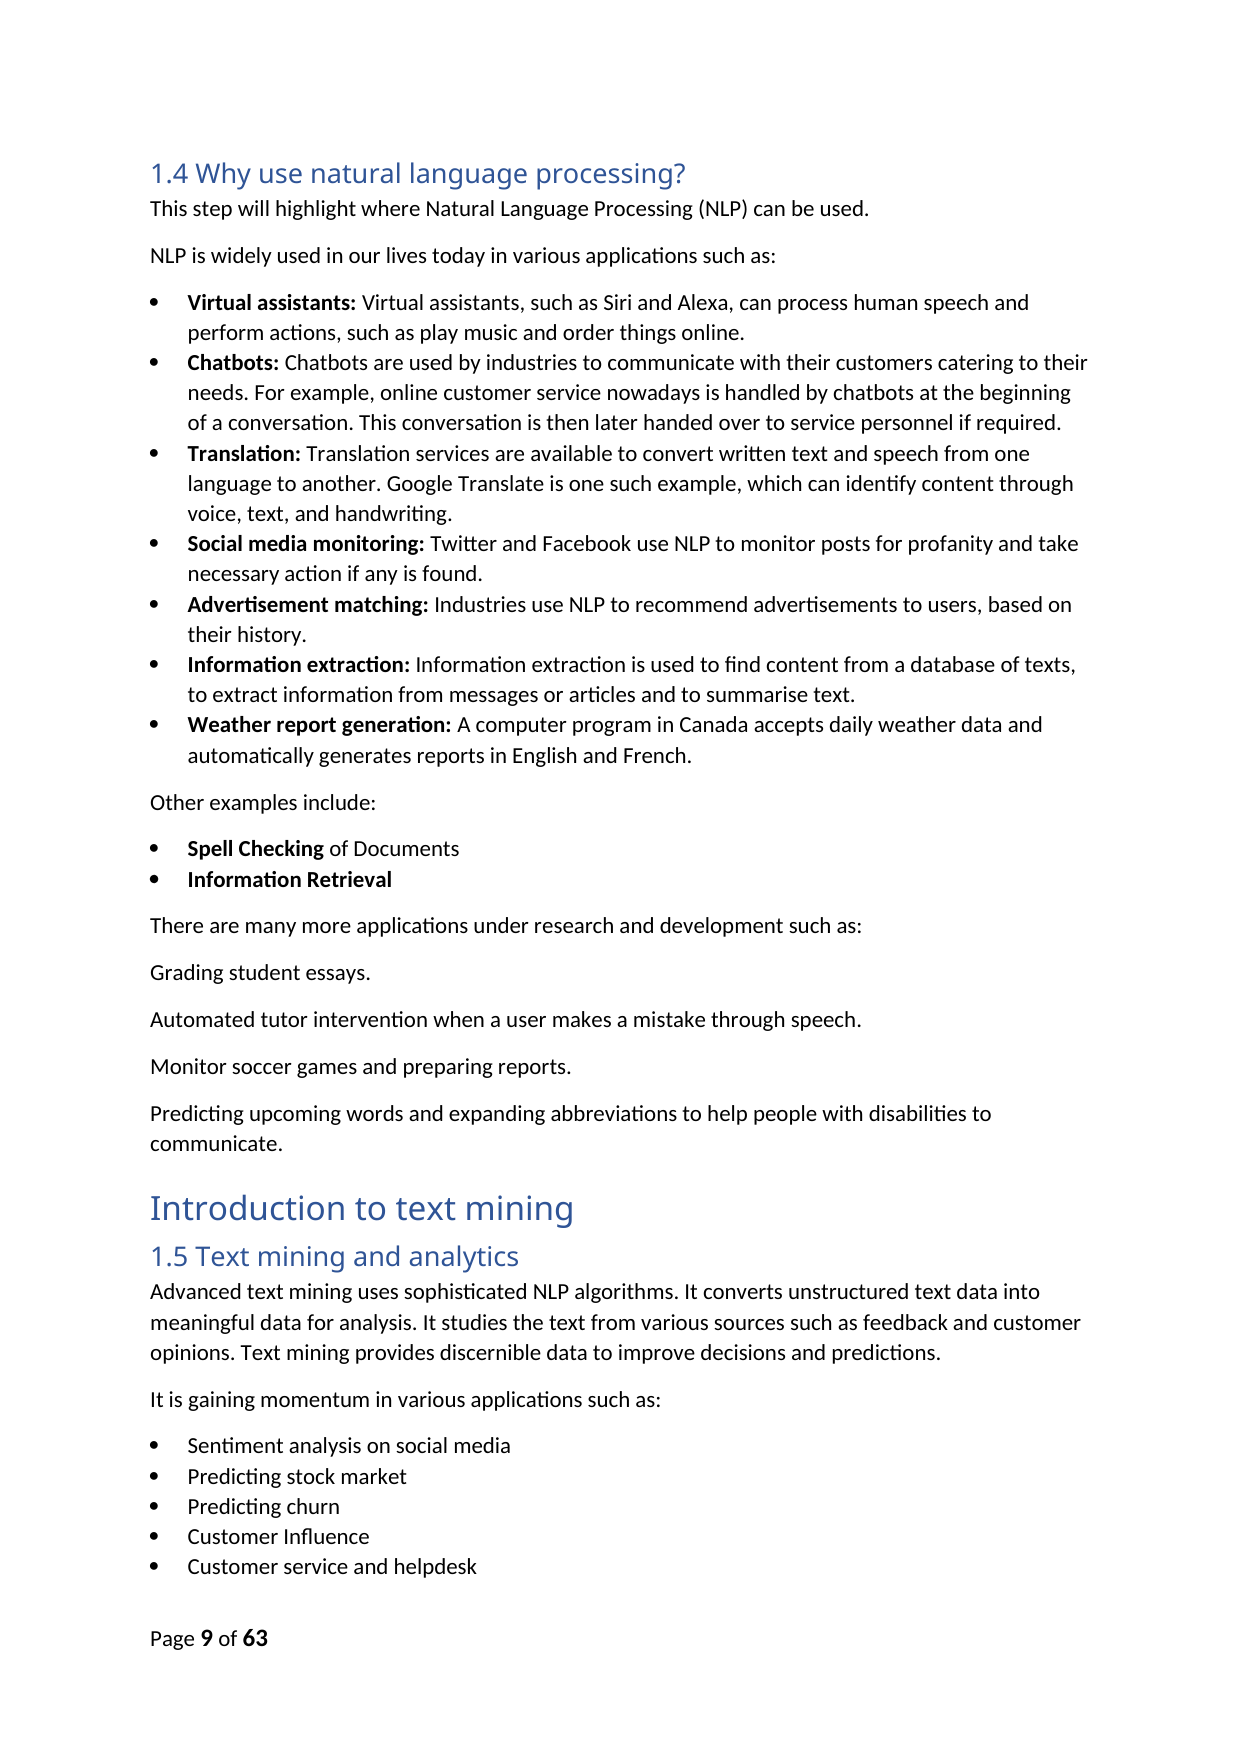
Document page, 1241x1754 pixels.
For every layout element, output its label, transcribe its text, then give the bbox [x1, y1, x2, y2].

list Information Retrieval [150, 865, 1090, 893]
list Sentiment analysis on social media [150, 1432, 1090, 1460]
list Weather report generation: A computer program in Canada accepts daily weather data and automatically generates reports in English and French. [150, 711, 1090, 769]
list Chatbots: Chatbots are used by industries to communicate with their customers catering to their needs. For example, online customer service nowadays is handled by chatbots at the beginning of a conversation. This conversation is then later handed over to service personnel if required. [150, 348, 1090, 437]
list Predicting churn [150, 1492, 1090, 1520]
list Customer Influence [150, 1522, 1090, 1550]
subtitle 1.5 Text mining and analytics [150, 1238, 1090, 1274]
text This step will highlight where Natural Language Processing (NLP) can be used. [150, 194, 1090, 222]
text There are many more applications under research and development such as: [150, 912, 1090, 940]
list Information extraction: Information extraction is used to find content from a database of texts, to extract information from messages or articles and to summarise text. [150, 650, 1090, 708]
text Advanced text mining uses sophisticated NLP algorithms. It converts unstructured text data into meaningful data for analysis. It studies the text from various sources such as feedback and customer opinions. Text mining provides discernible data to improve decisions and predictions. [150, 1277, 1090, 1366]
text Other examples include: [150, 788, 1090, 816]
list Virtual assistants: Virtual assistants, such as Siri and Alexa, can process human speech and perform actions, such as play music and order things online. [150, 288, 1090, 346]
subtitle 1.4 Why use natural language processing? [150, 154, 1090, 191]
text Grading student essays. [150, 958, 1090, 987]
text Monitor soccer games and preparing reports. [150, 1052, 1090, 1080]
text Automated tutor intervention when a user makes a mistake through speech. [150, 1005, 1090, 1033]
list Social media monitoring: Twitter and Facebook use NLP to monitor posts for profanity and take necessary action if any is found. [150, 529, 1090, 588]
list Translation: Translation services are available to convert written text and speech from one language to another. Google Translate is one such example, which can identify content through voice, text, and handwriting. [150, 439, 1090, 527]
text It is gaining momentum in various applications such as: [150, 1385, 1090, 1413]
text NLP is widely used in our lives today in various applications such as: [150, 241, 1090, 269]
text Predicting upcoming words and expanding abbreviations to help people with disabilities to communicate. [150, 1099, 1090, 1157]
subtitle Introduction to text mining [150, 1184, 1090, 1230]
list Advertisement matching: Industries use NLP to recommend advertisements to users, based on their history. [150, 590, 1090, 648]
list Spell Checking of Documents [150, 834, 1090, 863]
list Customer service and helpdesk [150, 1552, 1090, 1581]
list Predicting stock market [150, 1462, 1090, 1490]
